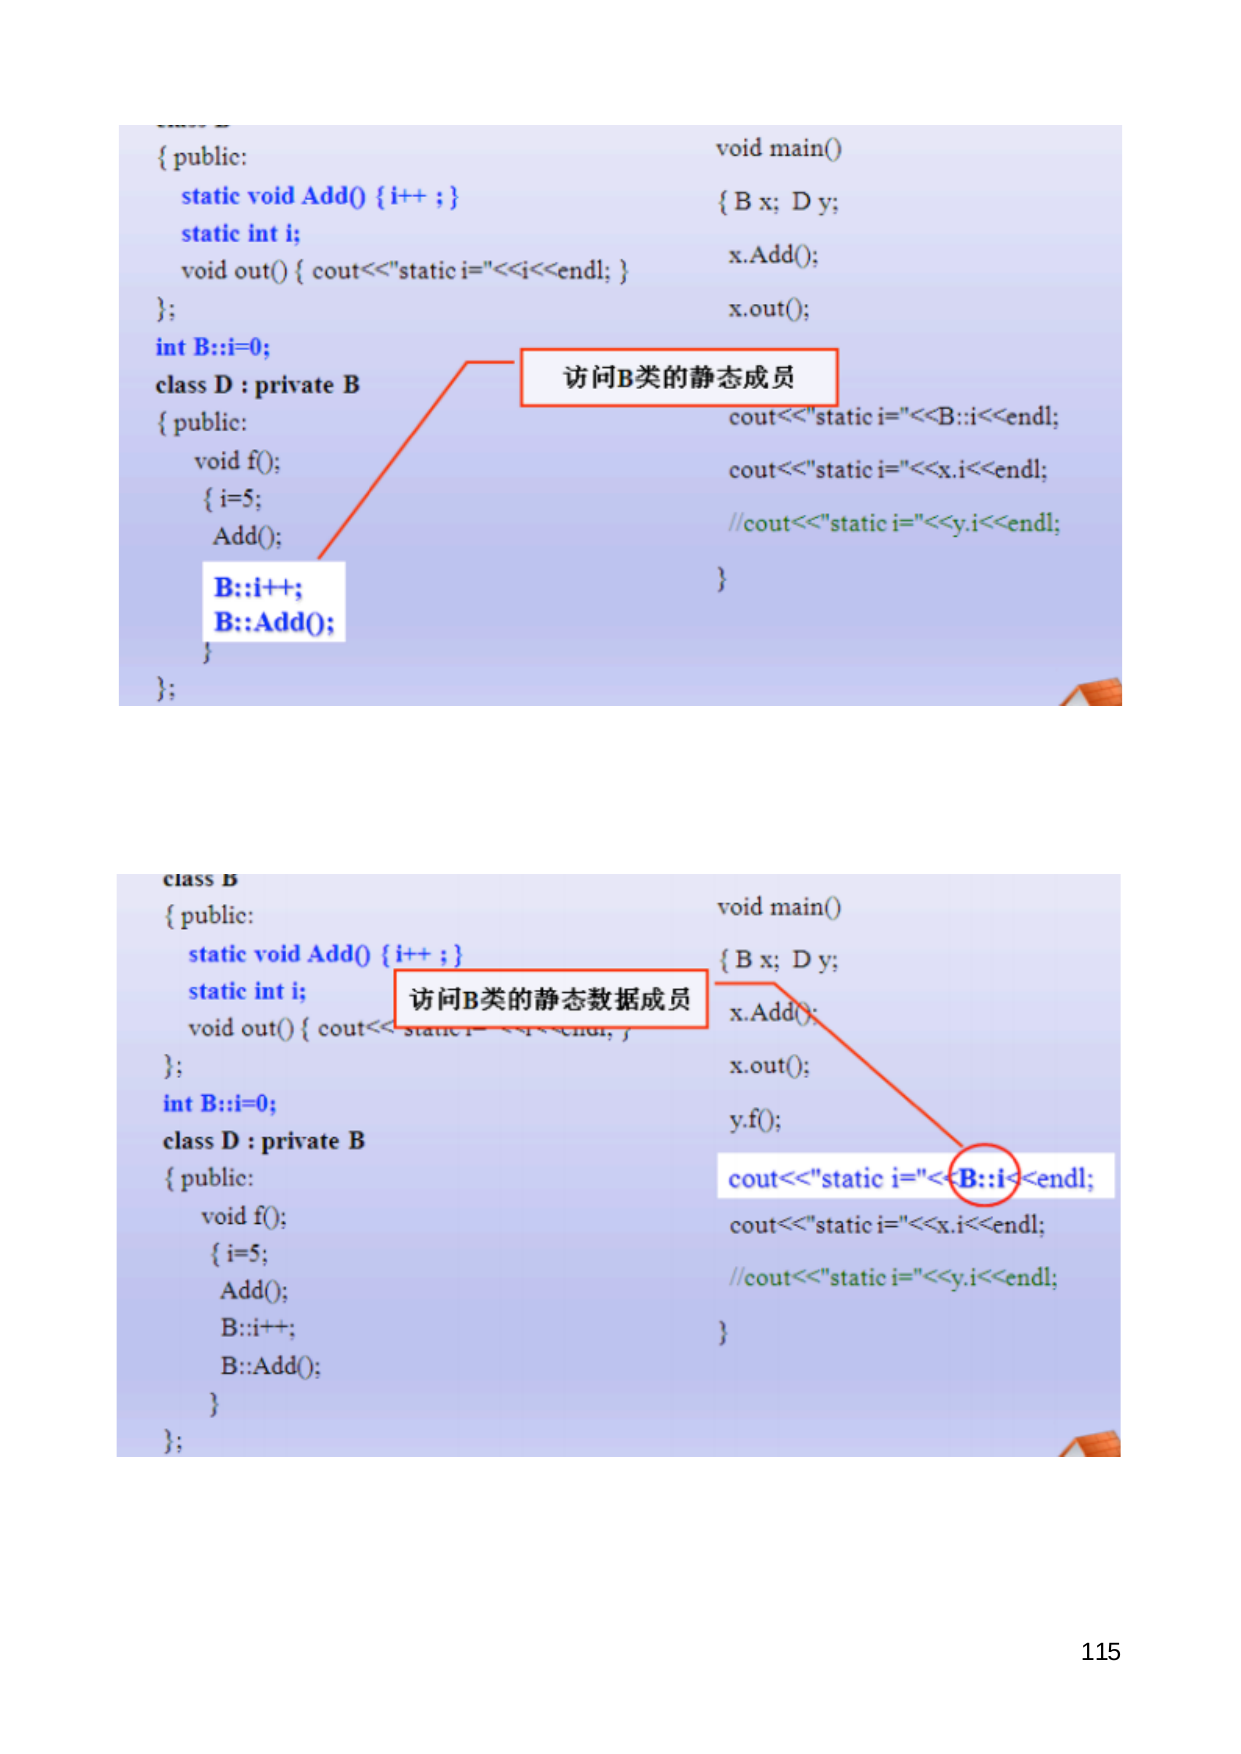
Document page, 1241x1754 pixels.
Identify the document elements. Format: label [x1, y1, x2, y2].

picture [116, 874, 1121, 1457]
picture [118, 125, 1123, 706]
